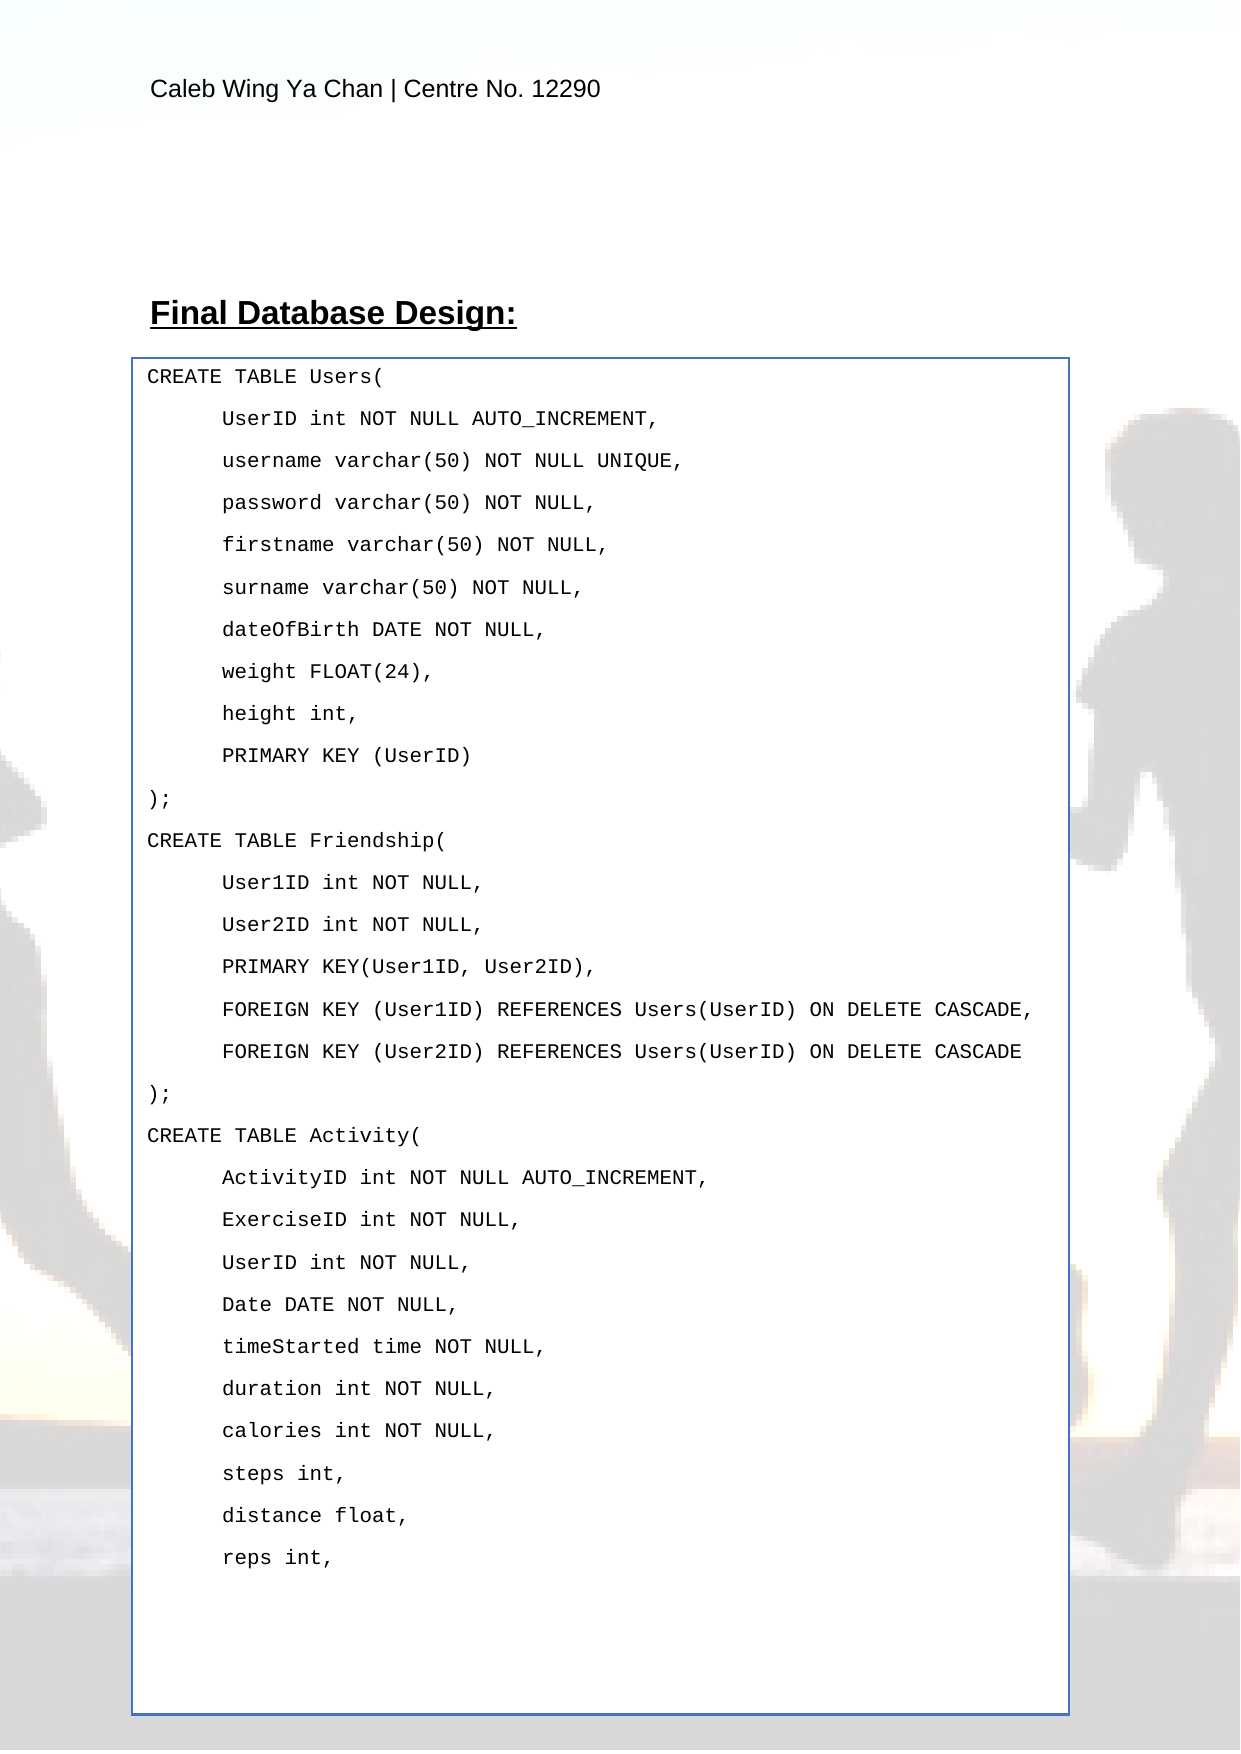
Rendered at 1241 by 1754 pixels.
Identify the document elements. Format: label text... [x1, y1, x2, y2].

text Final Database Design: [150, 293, 1090, 332]
